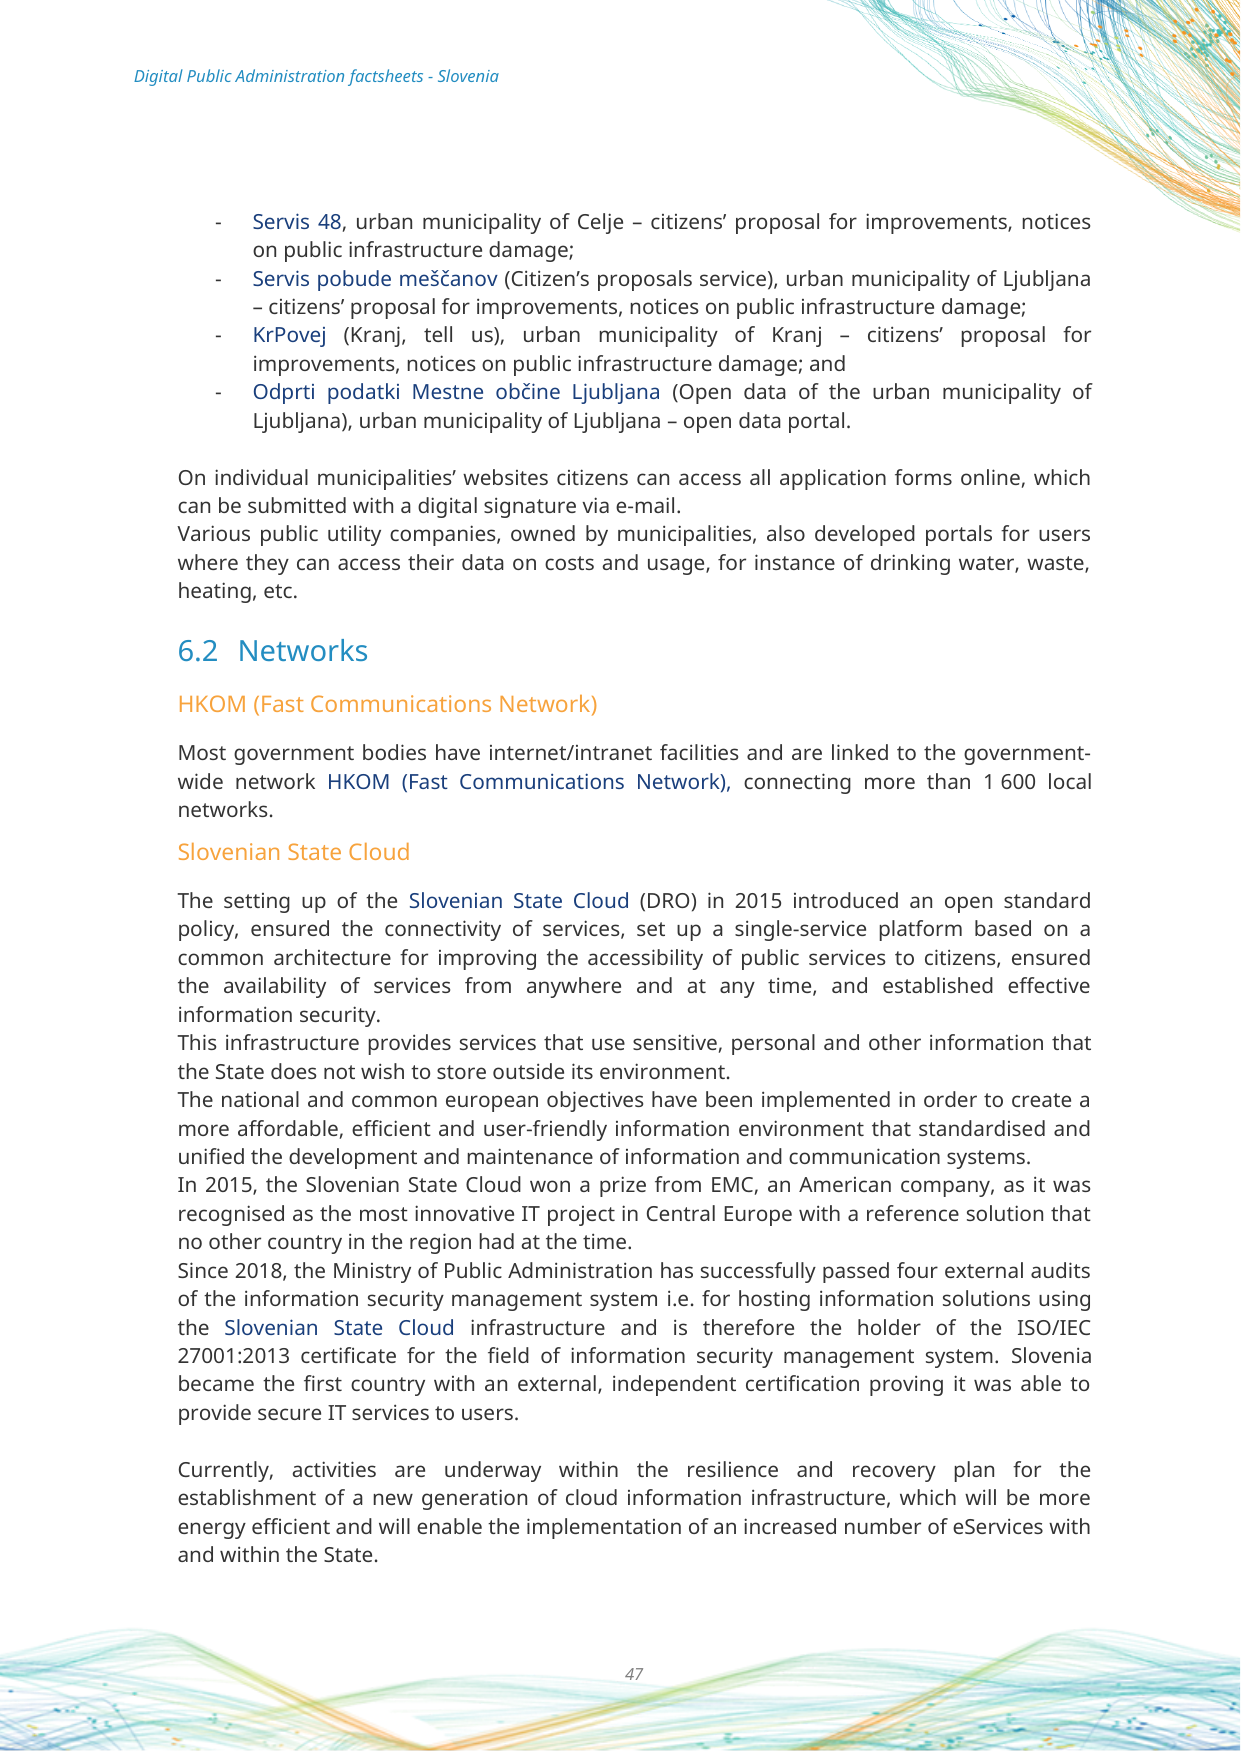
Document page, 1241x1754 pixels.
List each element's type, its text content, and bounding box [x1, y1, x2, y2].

picture [814, 0, 1241, 250]
subtitle Slovenian State Cloud [177, 836, 1092, 867]
subtitle Networks [177, 630, 1092, 669]
text The national and common european objectives have been implemented in order to create a more affordable, efficient and user-friendly information environment that standardised and unified the development and maintenance of information and communication systems. [177, 1085, 1092, 1171]
list KrPovej (Kranj, tell us), urban municipality of Kranj – citizens’ proposal for improvements, notices on public infrastructure damage; and [215, 321, 1092, 377]
picture [0, 1606, 1241, 1754]
text Most government bodies have internet/intranet facilities and are linked to the government-wide network HKOM (Fast Communications Network), connecting more than 1 600 local networks. [177, 738, 1092, 824]
text Currently, activities are underway within the resilience and recovery plan for the establishment of a new generation of cloud information infrastructure, which will be more energy efficient and will enable the implementation of an increased number of eServices with and within the State. [177, 1455, 1092, 1569]
text The setting up of the Slovenian State Cloud (DRO) in 2015 introduced an open standard policy, ensured the connectivity of services, set up a single-service platform based on a common architecture for improving the accessibility of public services to citizens, ensured the availability of services from anywhere and at any time, and established effective information security. [177, 886, 1092, 1028]
text In 2015, the Slovenian State Cloud won a prize from EMC, an American company, as it was recognised as the most innovative IT project in Central Europe with a reference solution that no other country in the region had at the time. [177, 1171, 1092, 1256]
list Servis 48, urban municipality of Celje – citizens’ proposal for improvements, notices on public infrastructure damage; [215, 207, 1092, 264]
text Various public utility companies, owned by municipalities, also developed portals for users where they can access their data on costs and usage, for instance of drinking water, waste, heating, etc. [177, 519, 1092, 605]
list Odprti podatki Mestne občine Ljubljana (Open data of the urban municipality of Ljubljana), urban municipality of Ljubljana – open data portal. [215, 377, 1092, 434]
text Since 2018, the Ministry of Public Administration has successfully passed four external audits of the information security management system i.e. for hosting information solutions using the Slovenian State Cloud infrastructure and is therefore the holder of the ISO/IEC 27001:2013 certificate for the field of information security management system. Slovenia became the first country with an external, independent certification proving it was able to provide secure IT services to users. [177, 1256, 1092, 1426]
list Servis pobude meščanov (Citizen’s proposals service), urban municipality of Ljubljana – citizens’ proposal for improvements, notices on public infrastructure damage; [215, 264, 1092, 321]
text This infrastructure provides services that use sensitive, personal and other information that the State does not wish to store outside its environment. [177, 1028, 1092, 1085]
subtitle HKOM (Fast Communications Network) [177, 688, 1092, 719]
text On individual municipalities’ websites citizens can access all application forms online, which can be submitted with a digital signature via e-mail. [177, 463, 1092, 519]
